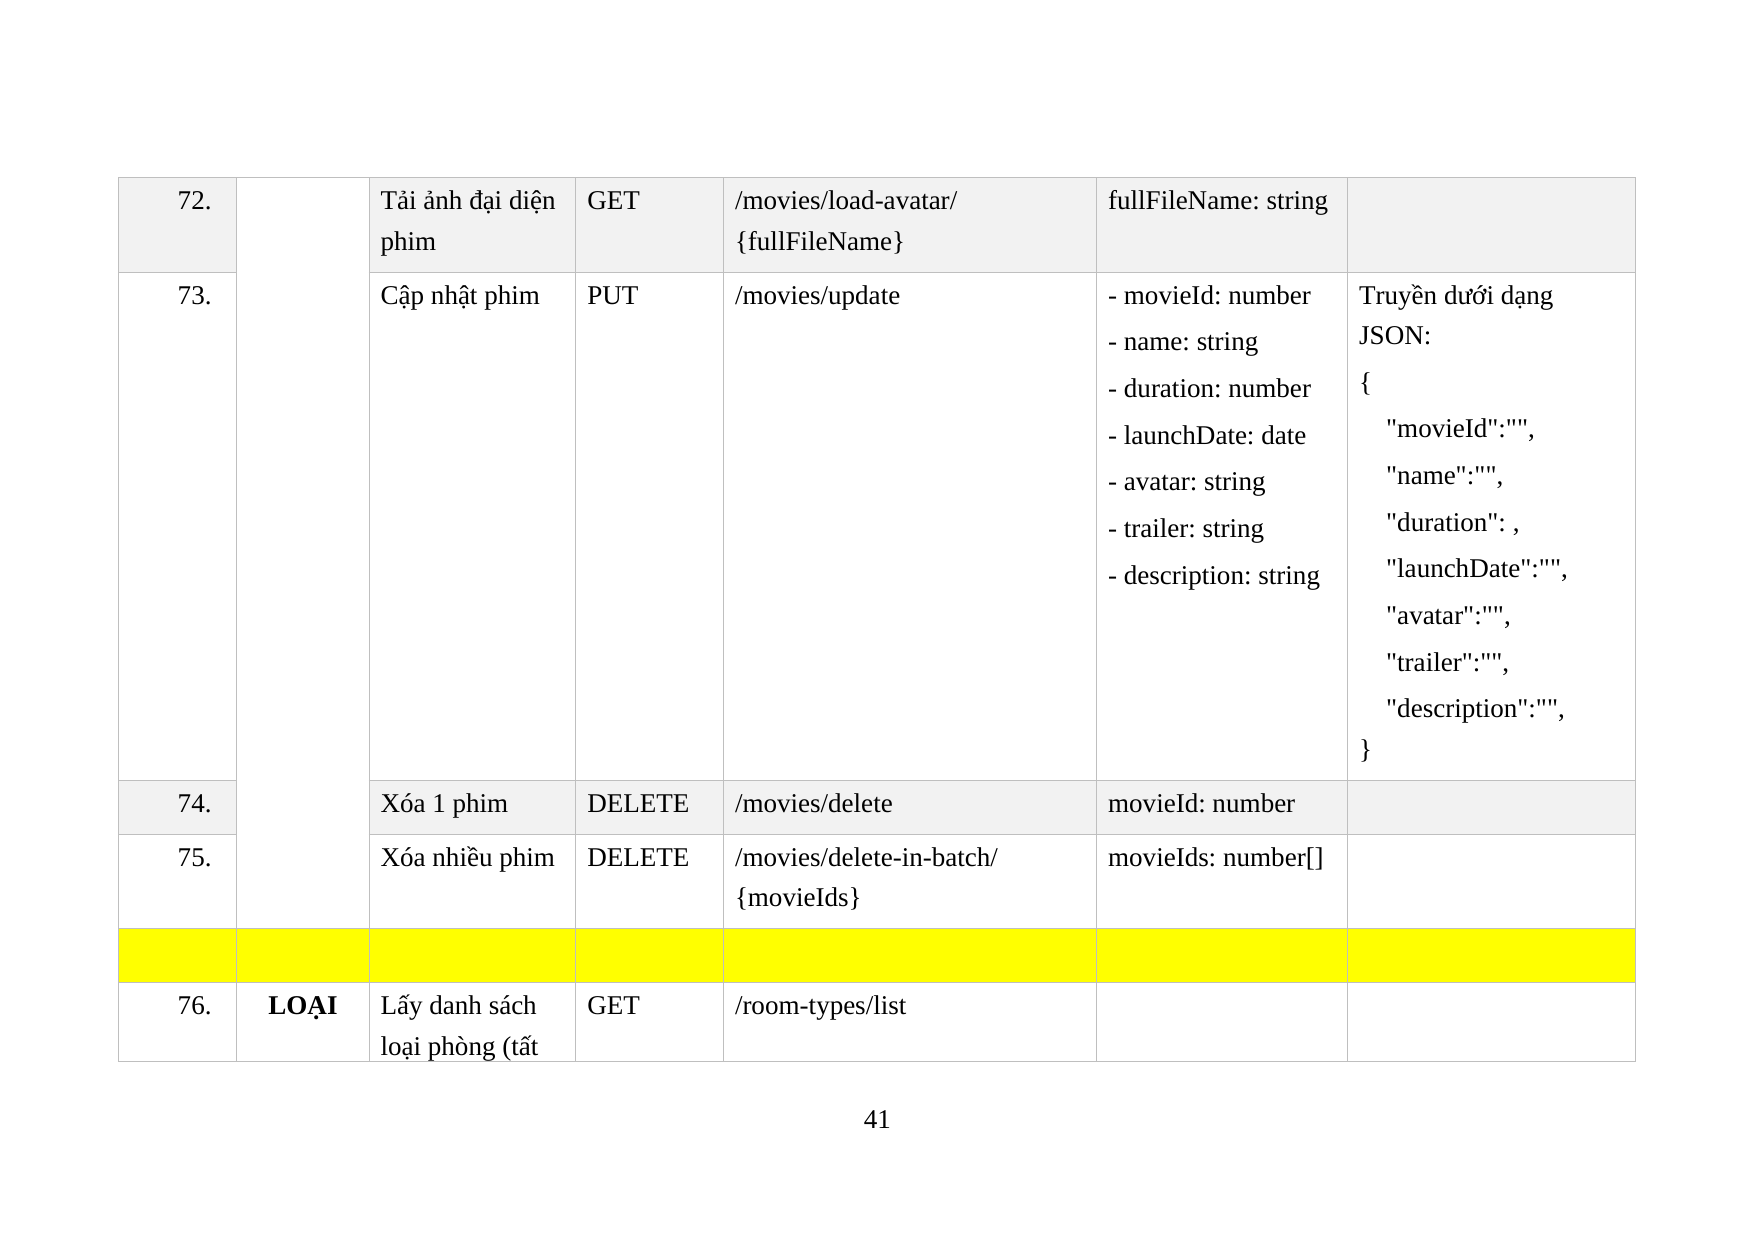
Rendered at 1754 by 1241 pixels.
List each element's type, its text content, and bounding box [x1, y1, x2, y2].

table_cell movieId: number [1097, 781, 1347, 834]
table_cell /movies/load-avatar/{fullFileName} [724, 178, 1096, 272]
table_cell [119, 929, 236, 982]
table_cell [370, 983, 575, 1061]
table_cell [1097, 983, 1347, 1061]
table_cell /room-types/list [724, 983, 1096, 1061]
table_cell [119, 781, 236, 834]
table_cell [1348, 929, 1635, 982]
table_cell - movieId: number - name: string - duration: number - launchDate: date - avatar: string - trailer: string - description: string [1097, 273, 1347, 780]
table_cell Xóa nhiều phim [370, 835, 575, 928]
table_cell [1348, 781, 1635, 834]
table_cell /movies/delete [724, 781, 1096, 834]
table_cell movieIds: number[] [1097, 835, 1347, 928]
table_cell Truyền dưới dạng JSON: { "movieId":"", "name":"", "duration": , "launchDate":"", "avatar":"", "trailer":"", "description":"", } [1348, 273, 1635, 780]
table_cell [119, 273, 236, 780]
table_cell [370, 929, 575, 982]
table_cell [119, 835, 236, 928]
table_cell GET [576, 983, 723, 1061]
table_cell [1097, 929, 1347, 982]
table_cell Xóa 1 phim [370, 781, 575, 834]
table_cell fullFileName: string [1097, 178, 1347, 272]
table_cell LOẠI PHÒNG [237, 983, 369, 1061]
table_cell Tải ảnh đại diện phim [370, 178, 575, 272]
table_cell [1348, 178, 1635, 272]
table_cell [237, 929, 369, 982]
table_cell DELETE [576, 835, 723, 928]
table_cell GET [576, 178, 723, 272]
table_cell [1348, 835, 1635, 928]
table_cell PUT [576, 273, 723, 780]
table_cell [119, 178, 236, 272]
table_cell Cập nhật phim [370, 273, 575, 780]
table_cell [576, 929, 723, 982]
table_cell [119, 983, 236, 1061]
table_cell /movies/delete-in-batch/{movieIds} [724, 835, 1096, 928]
table_cell /movies/update [724, 273, 1096, 780]
table_cell [724, 929, 1096, 982]
table_cell [1348, 983, 1635, 1061]
table_cell DELETE [576, 781, 723, 834]
